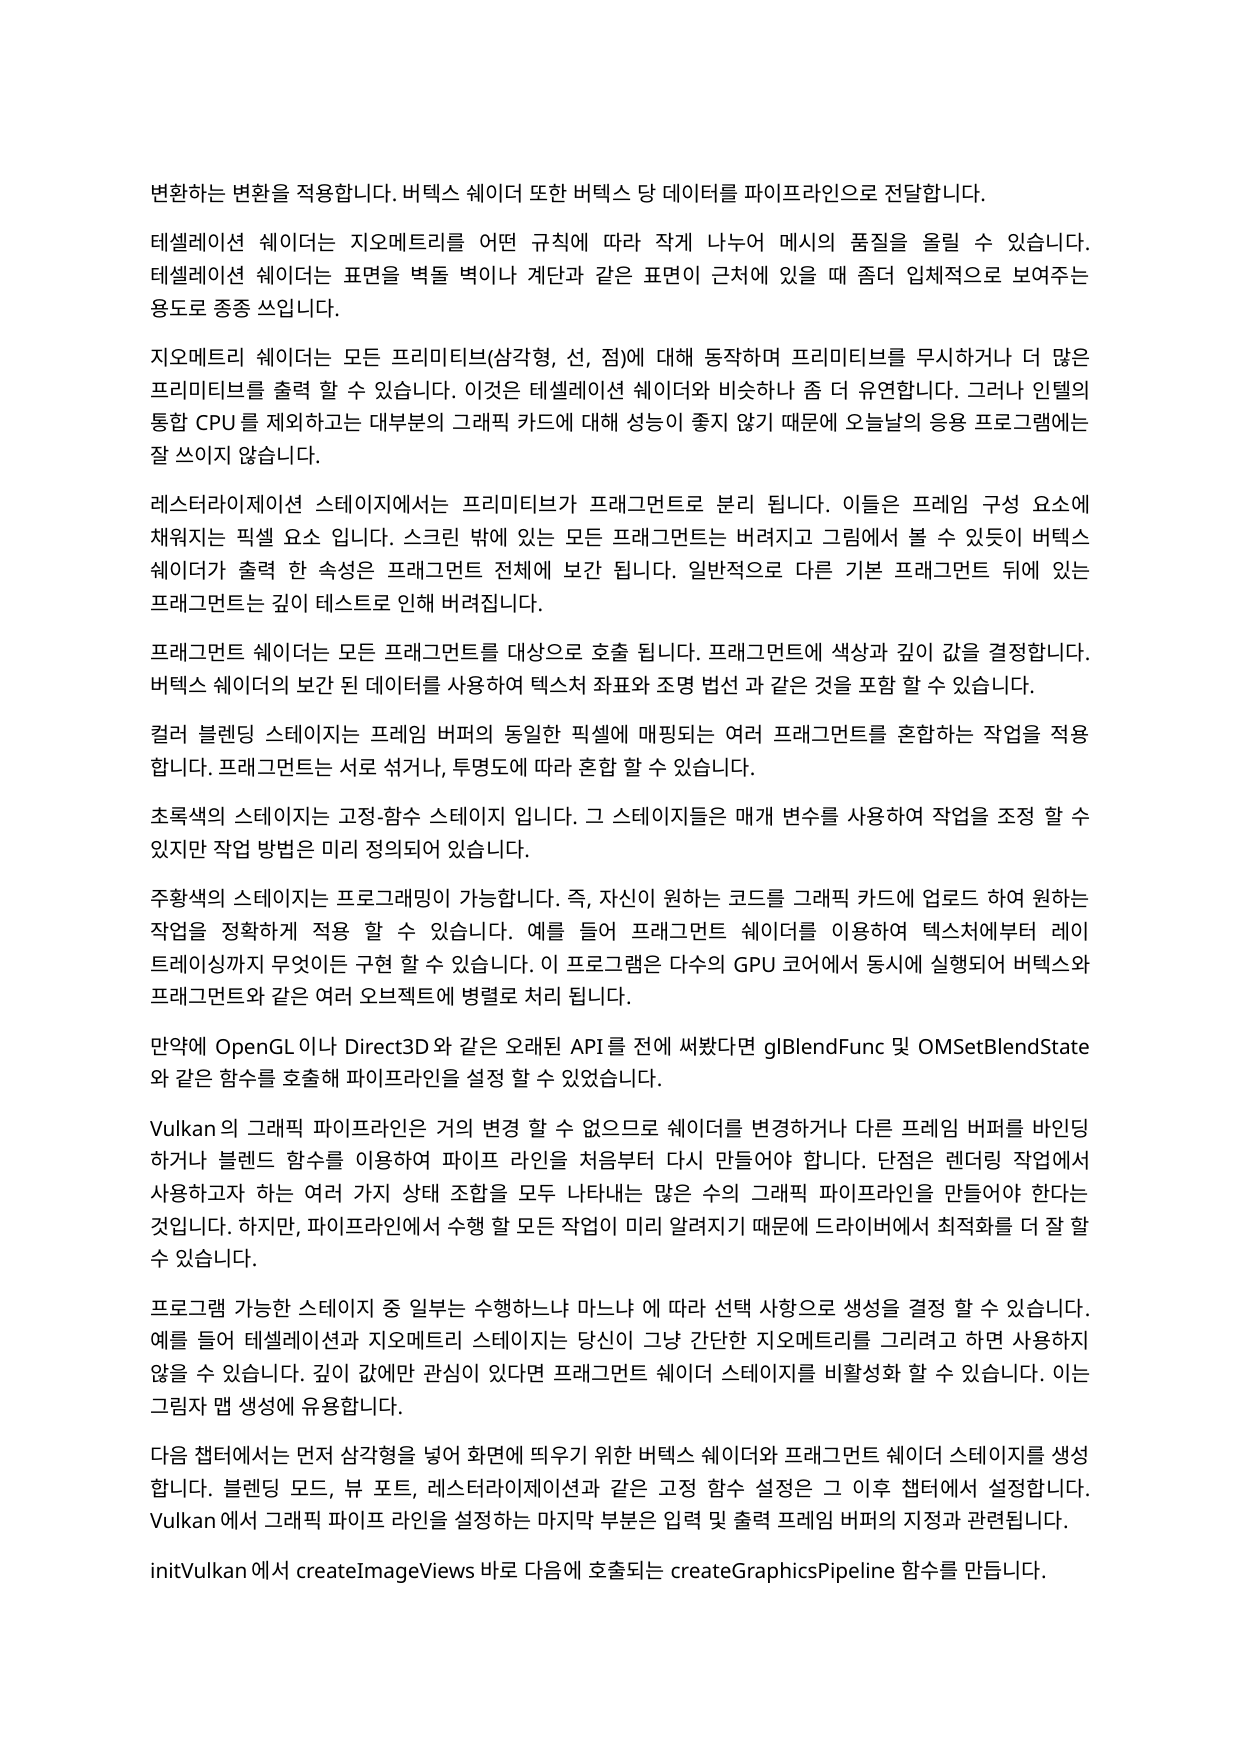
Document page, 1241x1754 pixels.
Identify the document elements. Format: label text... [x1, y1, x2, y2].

text 프로그램 가능한 스테이지 중 일부는 수행하느냐 마느냐 에 따라 선택 사항으로 생성을 결정 할 수 있습니다. 예를 들어 테셀레이션과 지오메트리 스테이지는 당신이 그냥 간단한 지오메트리를 그리려고 하면 사용하지 않을 수 있습니다. 깊이 값에만 관심이 있다면 프래그먼트 쉐이더 스테이지를 비활성화 할 수 있습니다. 이는 그림자 맵 생성에 유용합니다. [150, 1292, 1090, 1420]
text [150, 177, 1090, 207]
text 테셀레이션 쉐이더는 지오메트리를 어떤 규칙에 따라 작게 나누어 메시의 품질을 올릴 수 있습니다. 테셀레이션 쉐이더는 표면을 벽돌 벽이나 계단과 같은 표면이 근처에 있을 때 좀더 입체적으로 보여주는 용도로 종종 쓰입니다. [150, 227, 1090, 322]
text Vulkan의 그래픽 파이프라인은 거의 변경 할 수 없으므로 쉐이더를 변경하거나 다른 프레임 버퍼를 바인딩 하거나 블렌드 함수를 이용하여 파이프 라인을 처음부터 다시 만들어야 합니다. 단점은 렌더링 작업에서 사용하고자 하는 여러 가지 상태 조합을 모두 나타내는 많은 수의 그래픽 파이프라인을 만들어야 한다는 것입니다. 하지만, 파이프라인에서 수행 할 모든 작업이 미리 알려지기 때문에 드라이버에서 최적화를 더 잘 할 수 있습니다. [150, 1112, 1090, 1273]
text 만약에 OpenGL이나 Direct3D와 같은 오래된 API를 전에 써봤다면 glBlendFunc 및 OMSetBlendState와 같은 함수를 호출해 파이프라인을 설정 할 수 있었습니다. [150, 1030, 1090, 1093]
text 컬러 블렌딩 스테이지는 프레임 버퍼의 동일한 픽셀에 매핑되는 여러 프래그먼트를 혼합하는 작업을 적용 합니다. 프래그먼트는 서로 섞거나, 투명도에 따라 혼합 할 수 있습니다. [150, 718, 1090, 781]
text 주황색의 스테이지는 프로그래밍이 가능합니다. 즉, 자신이 원하는 코드를 그래픽 카드에 업로드 하여 원하는 작업을 정확하게 적용 할 수 있습니다. 예를 들어 프래그먼트 쉐이더를 이용하여 텍스처에부터 레이 트레이싱까지 무엇이든 구현 할 수 있습니다. 이 프로그램은 다수의 GPU 코어에서 동시에 실행되어 버텍스와 프래그먼트와 같은 여러 오브젝트에 병렬로 처리 됩니다. [150, 882, 1090, 1011]
text 프래그먼트 쉐이더는 모든 프래그먼트를 대상으로 호출 됩니다. 프래그먼트에 색상과 깊이 값을 결정합니다. 버텍스 쉐이더의 보간 된 데이터를 사용하여 텍스처 좌표와 조명 법선 과 같은 것을 포함 할 수 있습니다. [150, 636, 1090, 699]
text 지오메트리 쉐이더는 모든 프리미티브(삼각형, 선, 점)에 대해 동작하며 프리미티브를 무시하거나 더 많은 프리미티브를 출력 할 수 있습니다. 이것은 테셀레이션 쉐이더와 비슷하나 좀 더 유연합니다. 그러나 인텔의 통합 CPU를 제외하고는 대부분의 그래픽 카드에 대해 성능이 좋지 않기 때문에 오늘날의 응용 프로그램에는 잘 쓰이지 않습니다. [150, 341, 1090, 470]
text initVulkan에서 createImageViews 바로 다음에 호출되는 createGraphicsPipeline 함수를 만듭니다. [150, 1554, 1090, 1584]
text 다음 챕터에서는 먼저 삼각형을 넣어 화면에 띄우기 위한 버텍스 쉐이더와 프래그먼트 쉐이더 스테이지를 생성 합니다. 블렌딩 모드, 뷰 포트, 레스터라이제이션과 같은 고정 함수 설정은 그 이후 챕터에서 설정합니다. Vulkan에서 그래픽 파이프 라인을 설정하는 마지막 부분은 입력 및 출력 프레임 버퍼의 지정과 관련됩니다. [150, 1439, 1090, 1535]
text 레스터라이제이션 스테이지에서는 프리미티브가 프래그먼트로 분리 됩니다. 이들은 프레임 구성 요소에 채워지는 픽셀 요소 입니다. 스크린 밖에 있는 모든 프래그먼트는 버려지고 그림에서 볼 수 있듯이 버텍스 쉐이더가 출력 한 속성은 프래그먼트 전체에 보간 됩니다. 일반적으로 다른 기본 프래그먼트 뒤에 있는 프래그먼트는 깊이 테스트로 인해 버려집니다. [150, 489, 1090, 617]
text 초록색의 스테이지는 고정-함수 스테이지 입니다. 그 스테이지들은 매개 변수를 사용하여 작업을 조정 할 수 있지만 작업 방법은 미리 정의되어 있습니다. [150, 800, 1090, 863]
